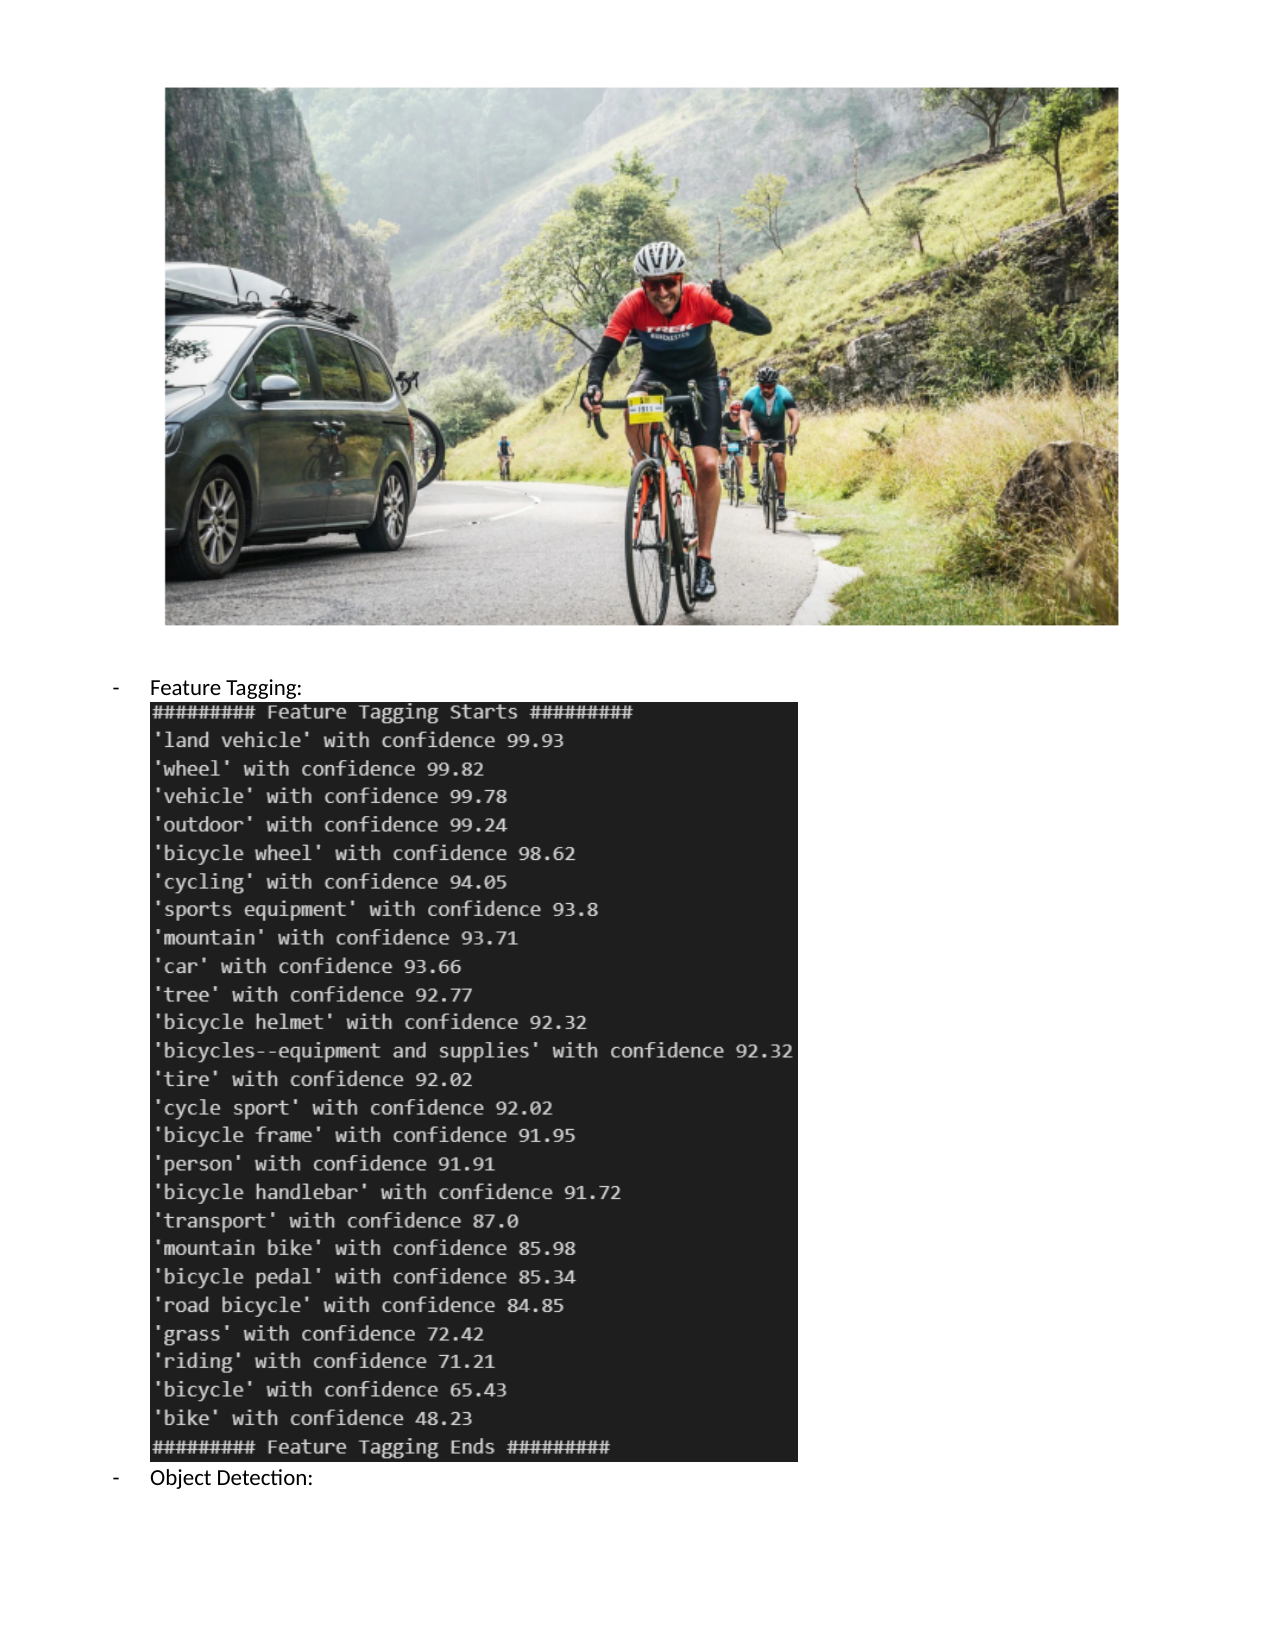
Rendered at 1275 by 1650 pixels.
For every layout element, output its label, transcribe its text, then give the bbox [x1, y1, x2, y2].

list Feature Tagging: [112, 673, 1200, 701]
picture [150, 75, 1134, 641]
list Object Detection: [112, 1463, 1200, 1492]
picture [150, 702, 798, 1462]
